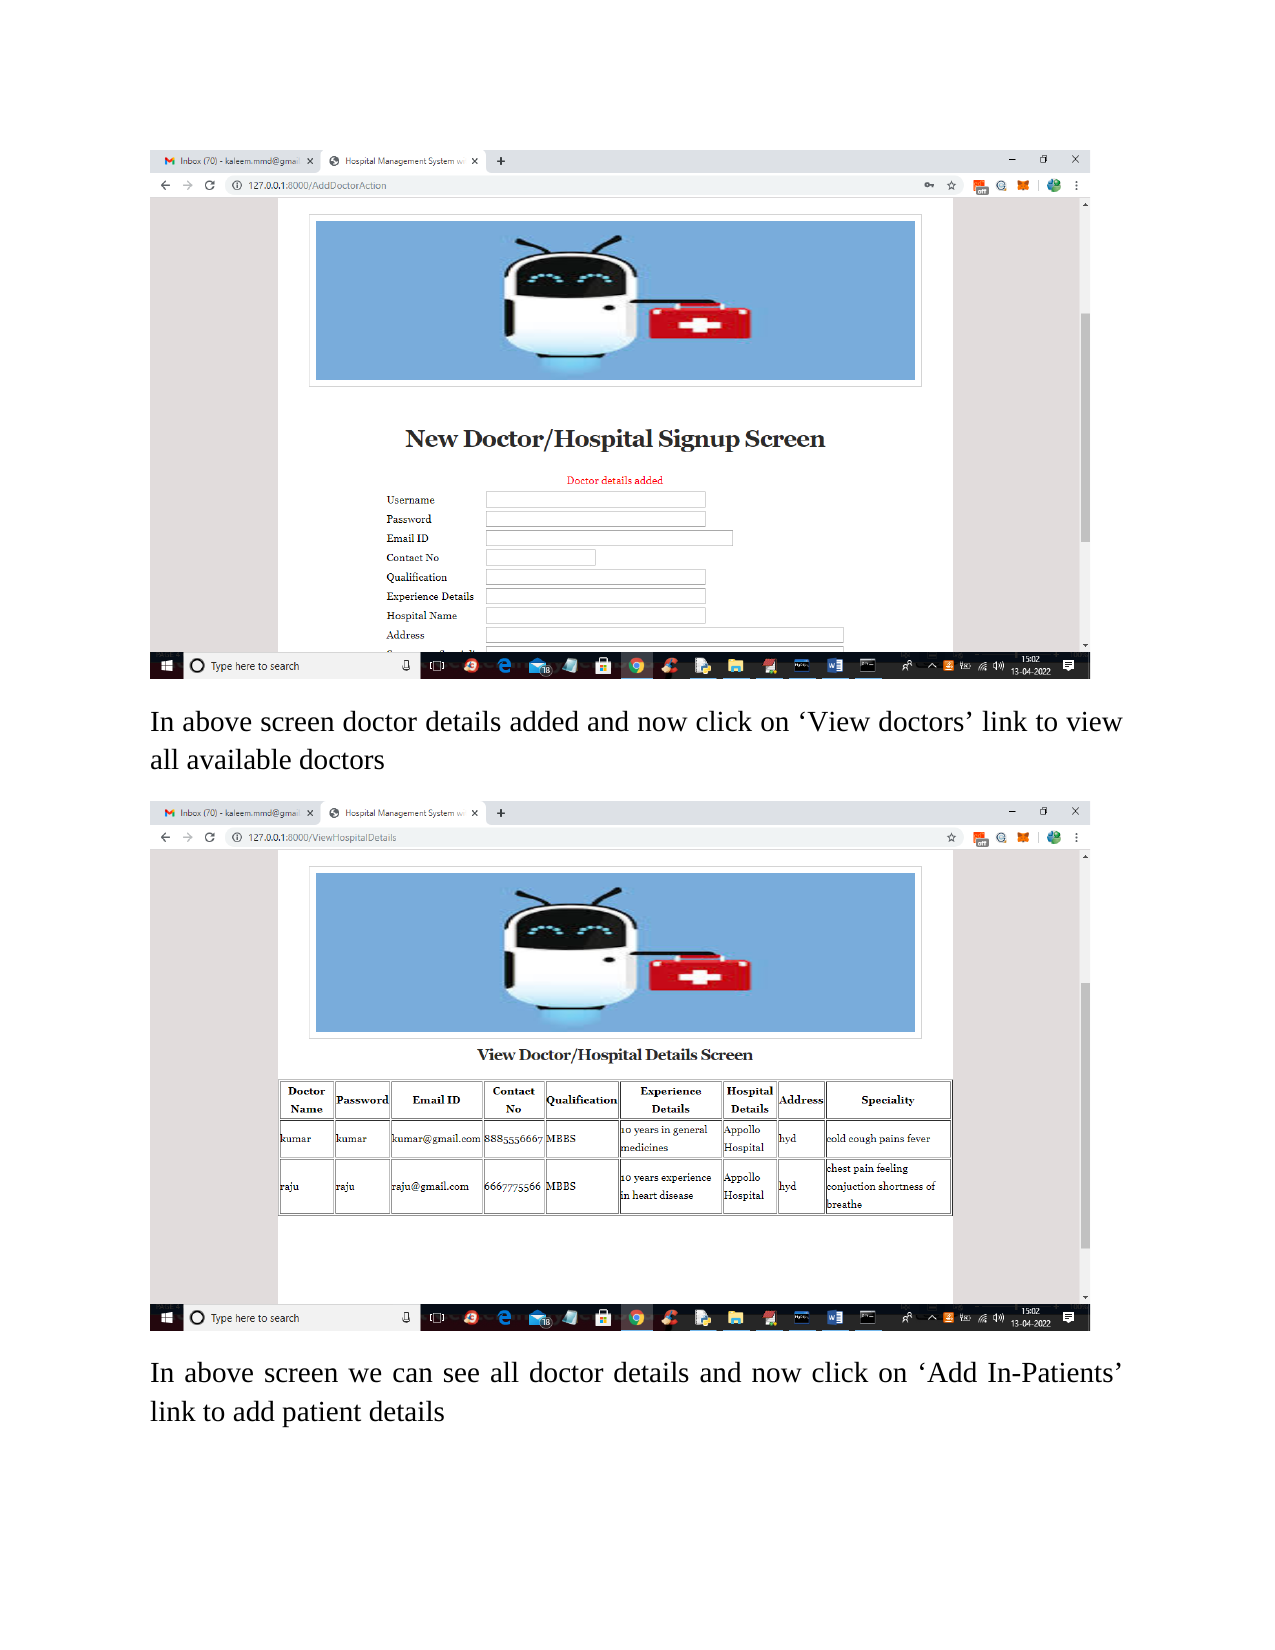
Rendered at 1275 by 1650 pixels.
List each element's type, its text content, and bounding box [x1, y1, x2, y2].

text In above screen we can see all doctor details and now click on ‘Add In-Patients’ link to add patient details [150, 1355, 1125, 1427]
picture [150, 801, 1091, 1331]
picture [150, 150, 1091, 679]
text In above screen doctor details added and now click on ‘View doctors’ link to view all available doctors [150, 704, 1125, 776]
